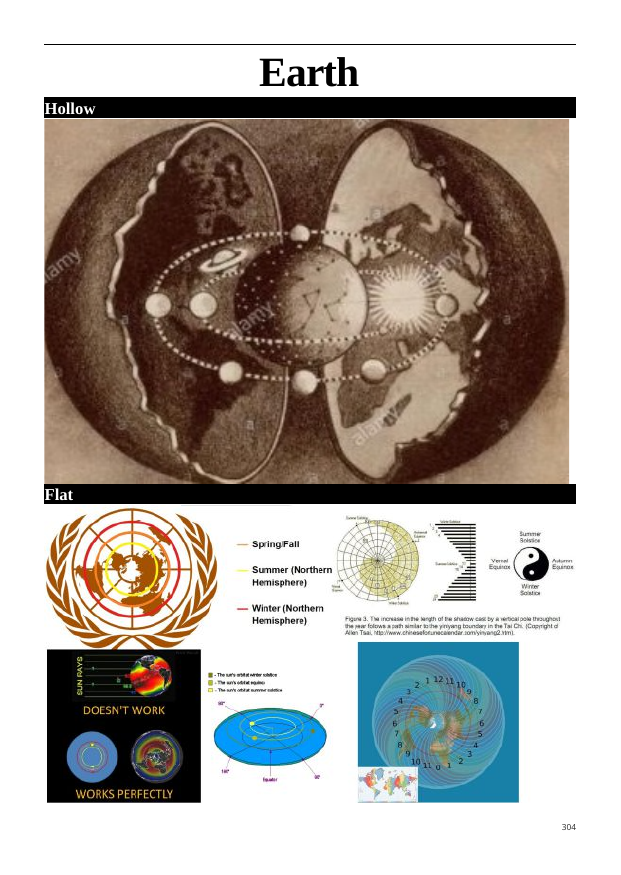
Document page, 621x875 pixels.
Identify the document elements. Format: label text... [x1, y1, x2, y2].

picture [44, 505, 576, 803]
picture [44, 119, 570, 484]
subtitle Flat [44, 484, 576, 504]
subtitle Hollow [44, 98, 576, 118]
subtitle Earth [44, 45, 576, 97]
